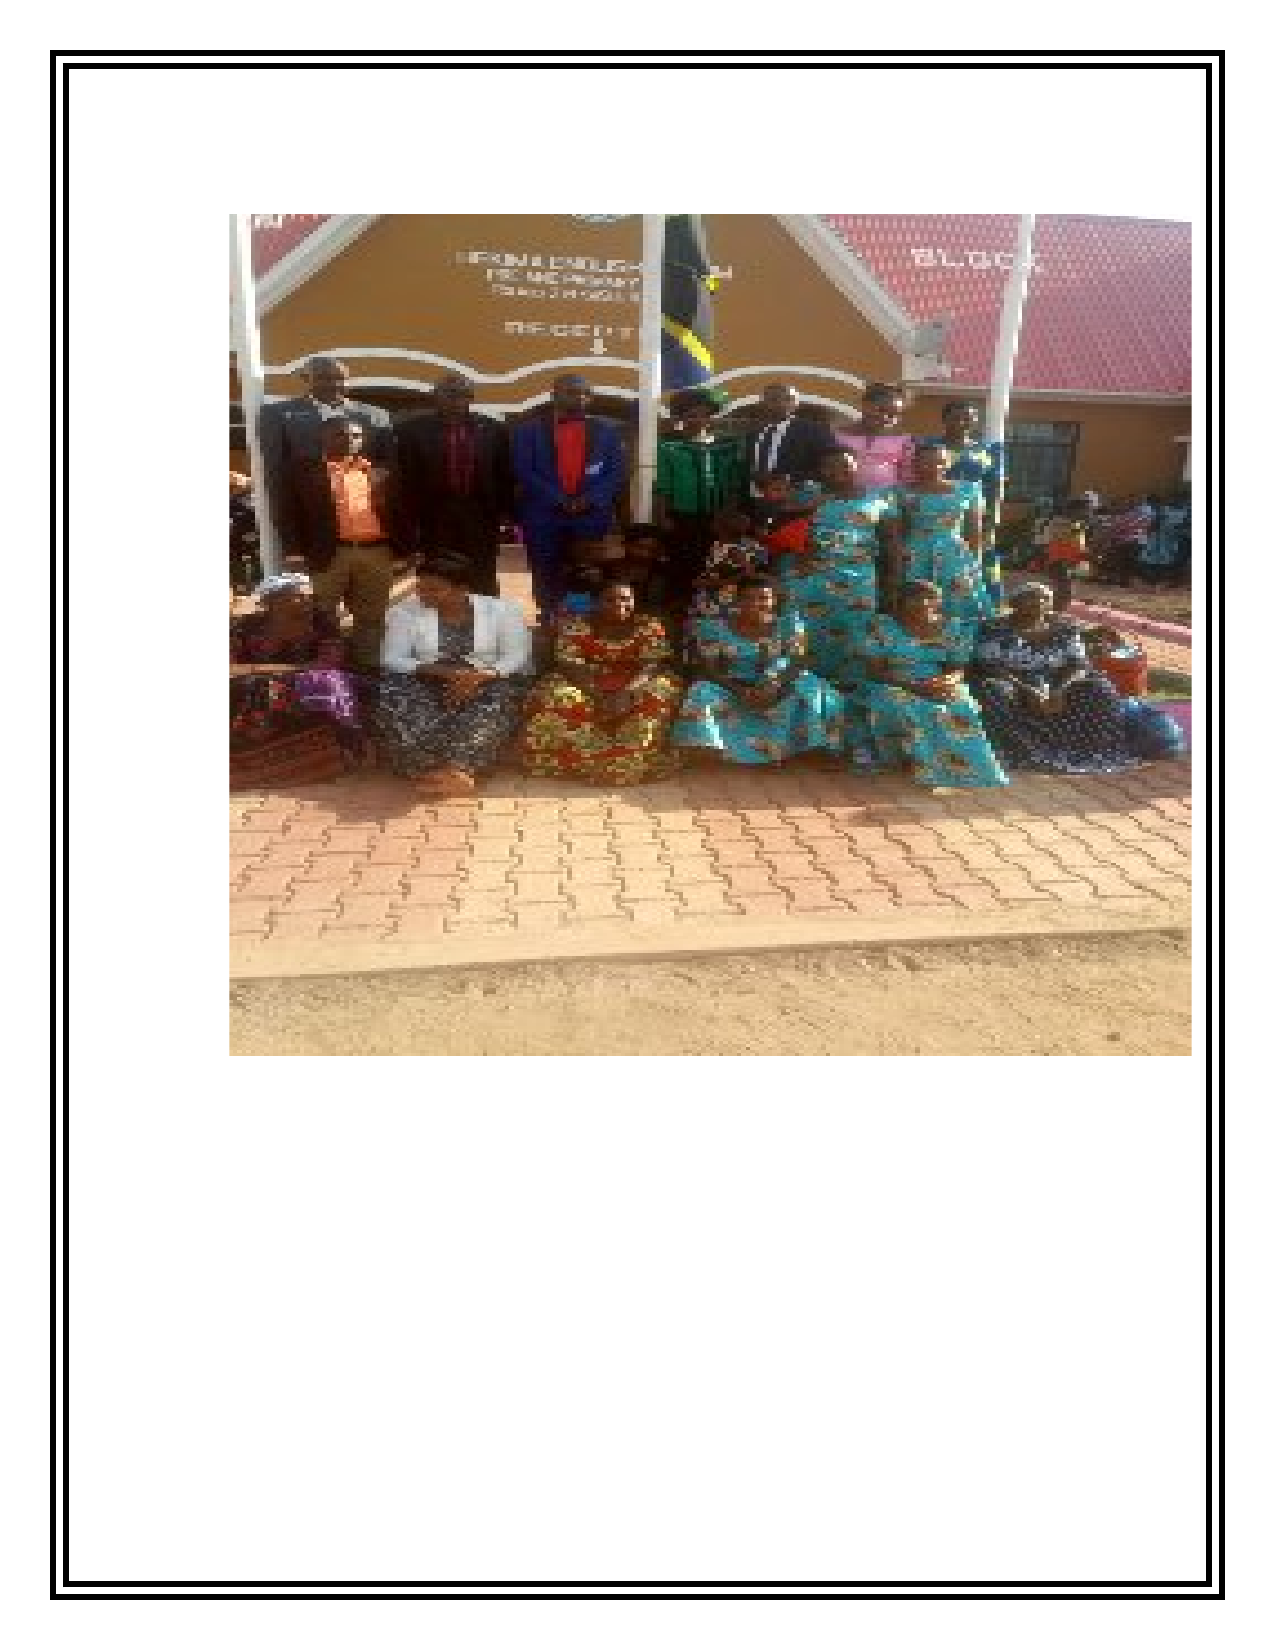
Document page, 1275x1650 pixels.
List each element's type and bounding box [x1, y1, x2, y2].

picture [229, 214, 1192, 1056]
